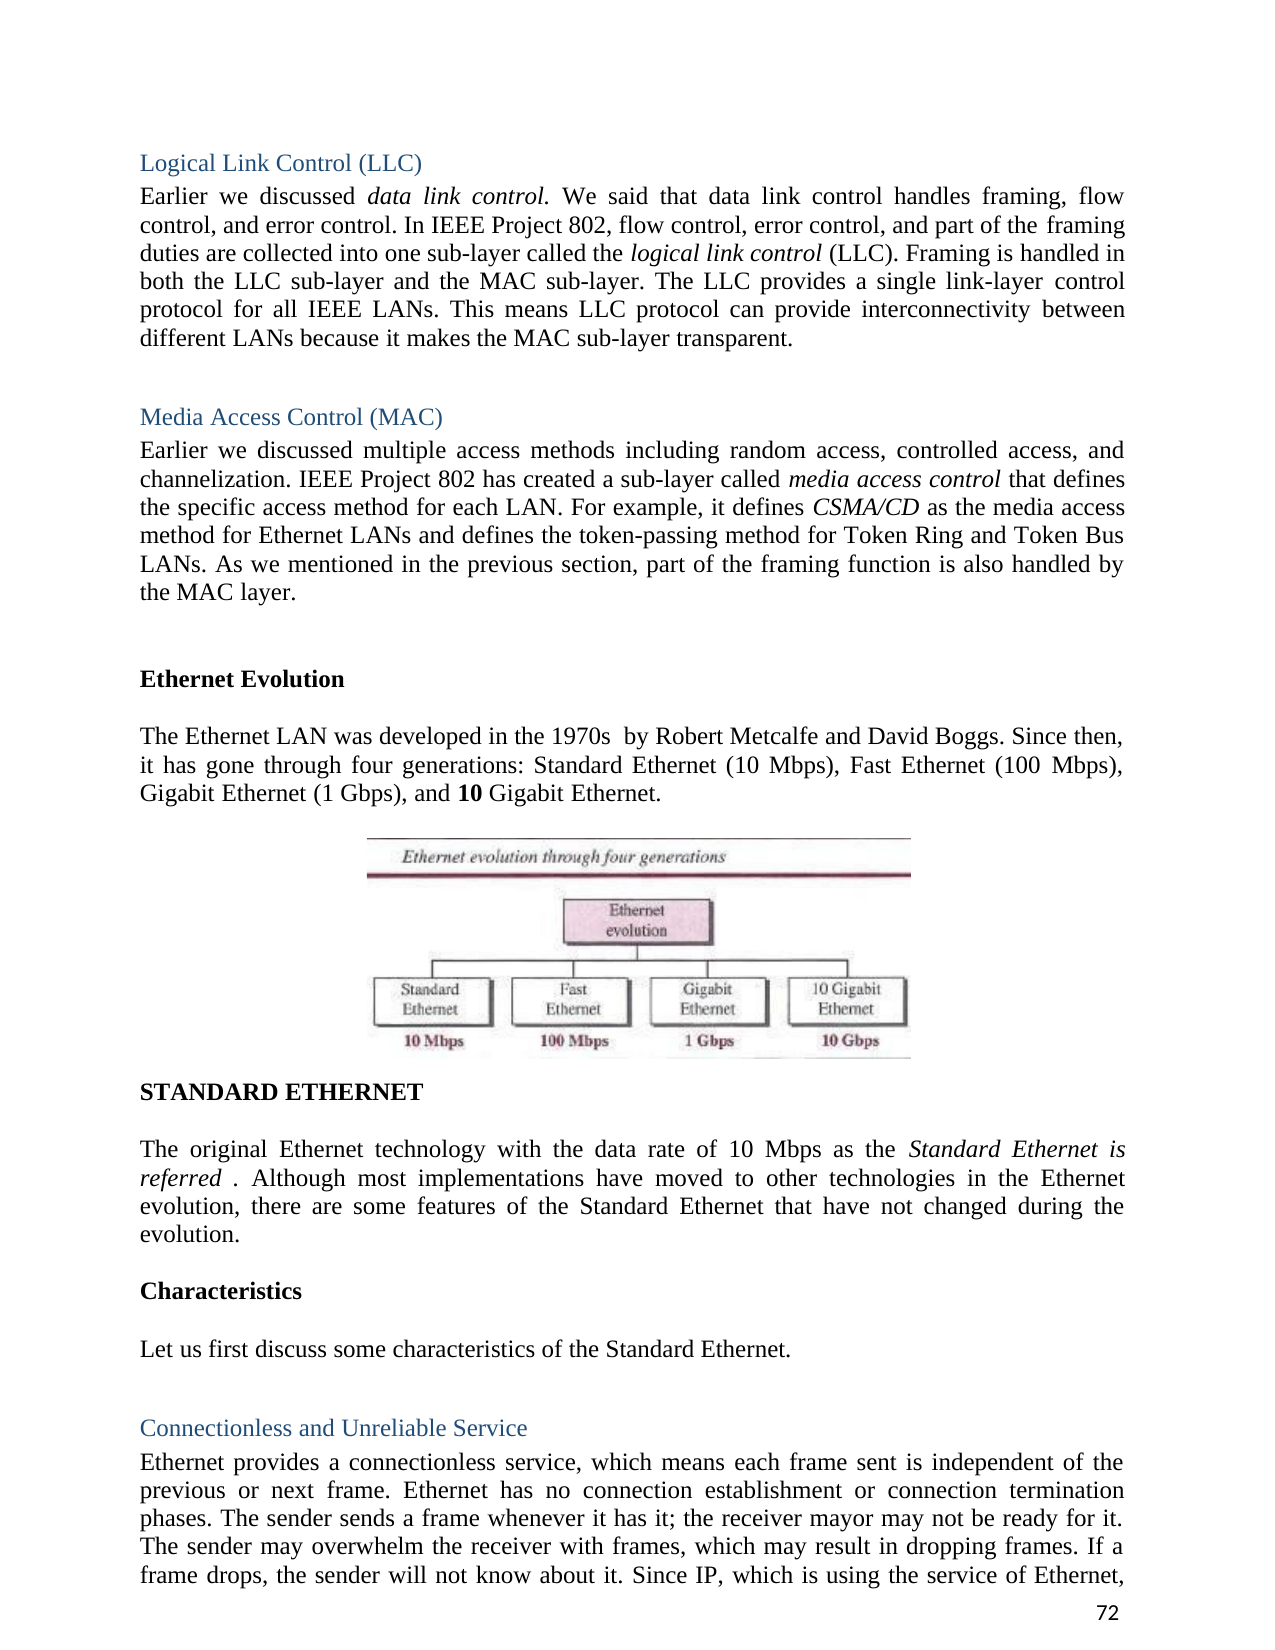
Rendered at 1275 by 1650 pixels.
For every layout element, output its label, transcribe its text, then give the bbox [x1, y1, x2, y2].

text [139, 1447, 1125, 1588]
picture [366, 838, 911, 1059]
text Earlier we discussed multiple access methods including random access, controlled access, and channelization. IEEE Project 802 has created a sub-layer called media access control that defines the specific access method for each LAN. For example, it defines CSMA/CD as the media access method for Ethernet LANs and defines the token-passing method for Token Ring and Token Bus LANs. As we mentioned in the previous section, part of the framing function is also handled by the MAC layer. [139, 436, 1125, 606]
subtitle Logical Link Control (LLC) [139, 148, 1150, 176]
subtitle Ethernet Evolution [139, 664, 1150, 693]
text Earlier we discussed data link control. We said that data link control handles framing, flow control, and error control. In IEEE Project 802, flow control, error control, and part of the framing duties are collected into one sub-layer called the logical link control (LLC). Framing is handled in both the LLC sub-layer and the MAC sub-layer. The LLC provides a single link-layer control protocol for all IEEE LANs. This means LLC protocol can provide interconnectivity between different LANs because it makes the MAC sub-layer transparent. [139, 182, 1125, 351]
subtitle Connectionless and Unreliable Service [139, 1413, 1150, 1442]
subtitle Media Access Control (MAC) [139, 402, 1150, 431]
text The Ethernet LAN was developed in the 1970s by Robert Metcalfe and David Boggs. Since then, it has gone through four generations: Standard Ethernet (10 Mbps), Fast Ethernet (100 Mbps), Gigabit Ethernet (1 Gbps), and 10 Gigabit Ethernet. [139, 722, 1123, 807]
subtitle Characteristics [139, 1277, 1150, 1305]
text Let us first discuss some characteristics of the Standard Ethernet. [139, 1334, 1150, 1363]
text The original Ethernet technology with the data rate of 10 Mbps as the Standard Ethernet is referred . Although most implementations have moved to other technologies in the Ethernet evolution, there are some features of the Standard Ethernet that have not changed during the evolution. [139, 1135, 1126, 1248]
